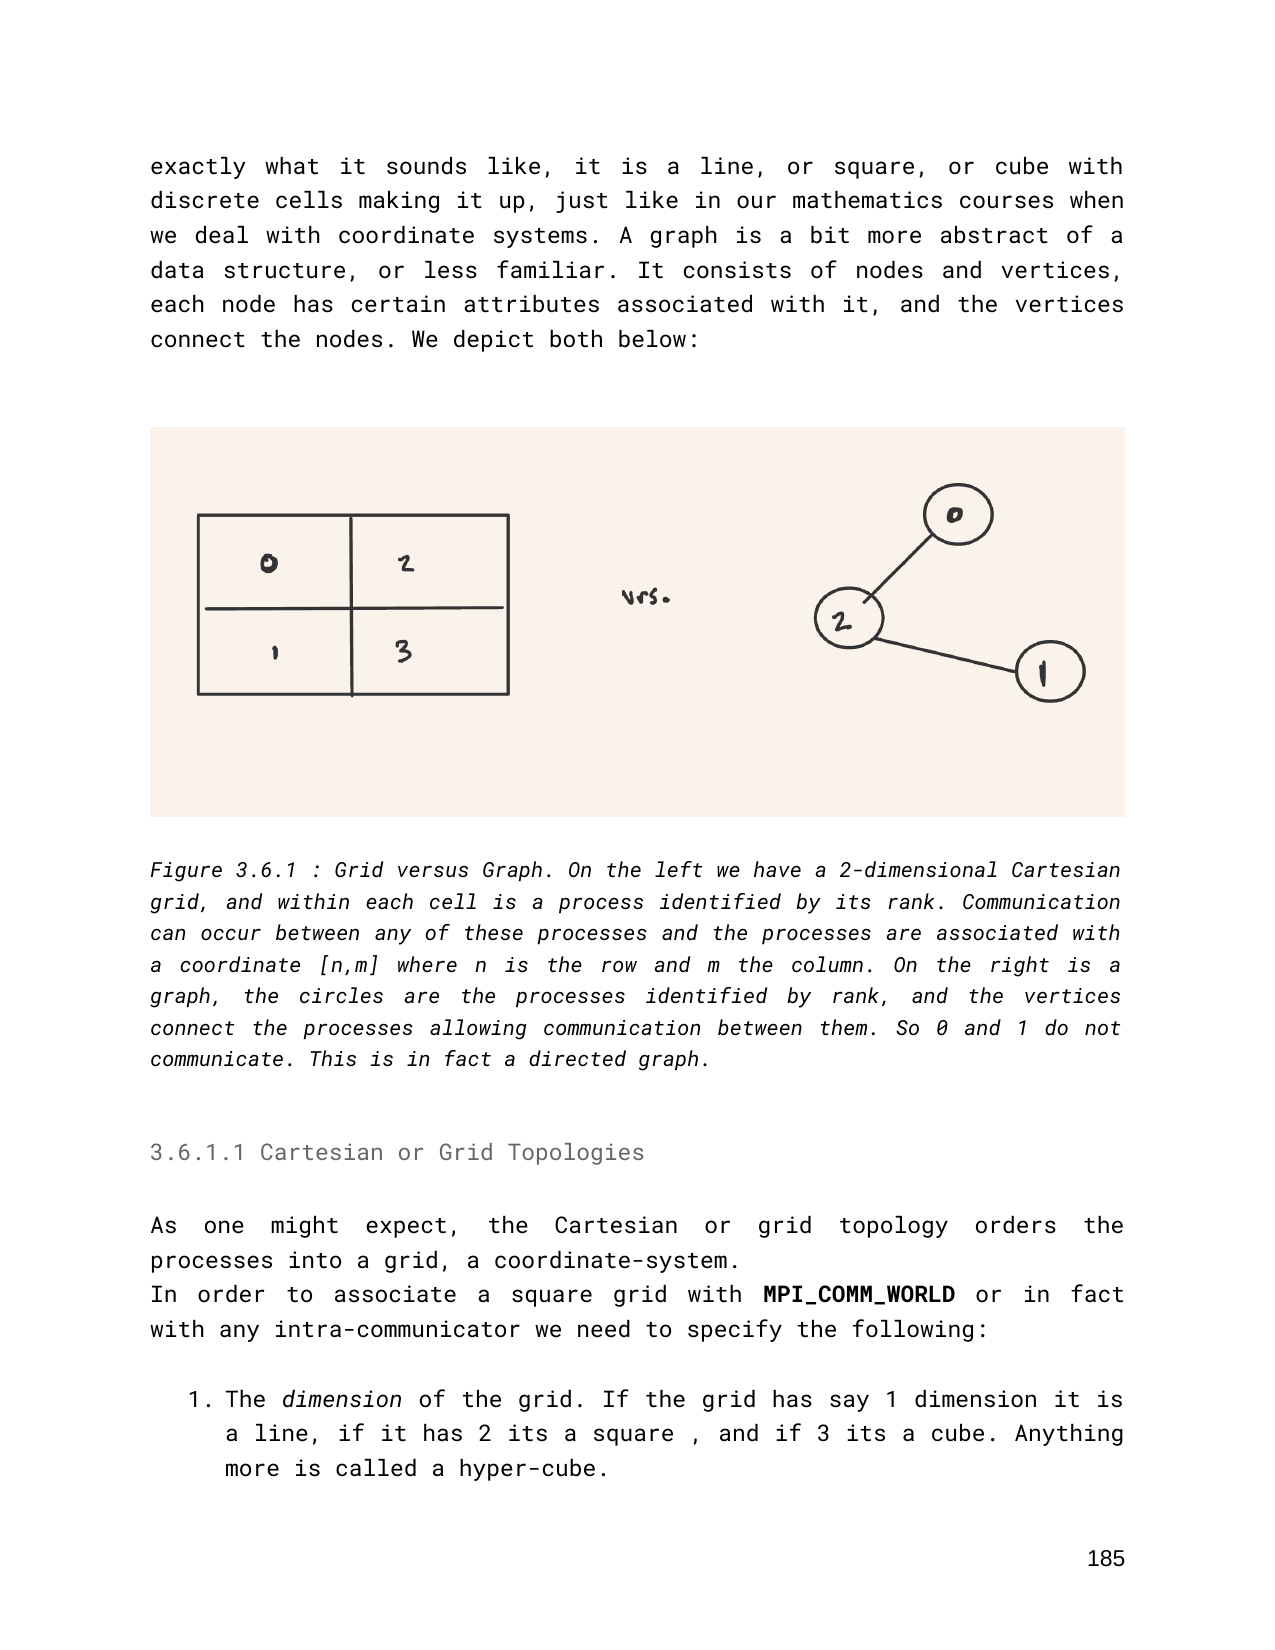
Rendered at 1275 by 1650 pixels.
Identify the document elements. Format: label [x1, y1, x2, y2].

picture [150, 427, 1125, 817]
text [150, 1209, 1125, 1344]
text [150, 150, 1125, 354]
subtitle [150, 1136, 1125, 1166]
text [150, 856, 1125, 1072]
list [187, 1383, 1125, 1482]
